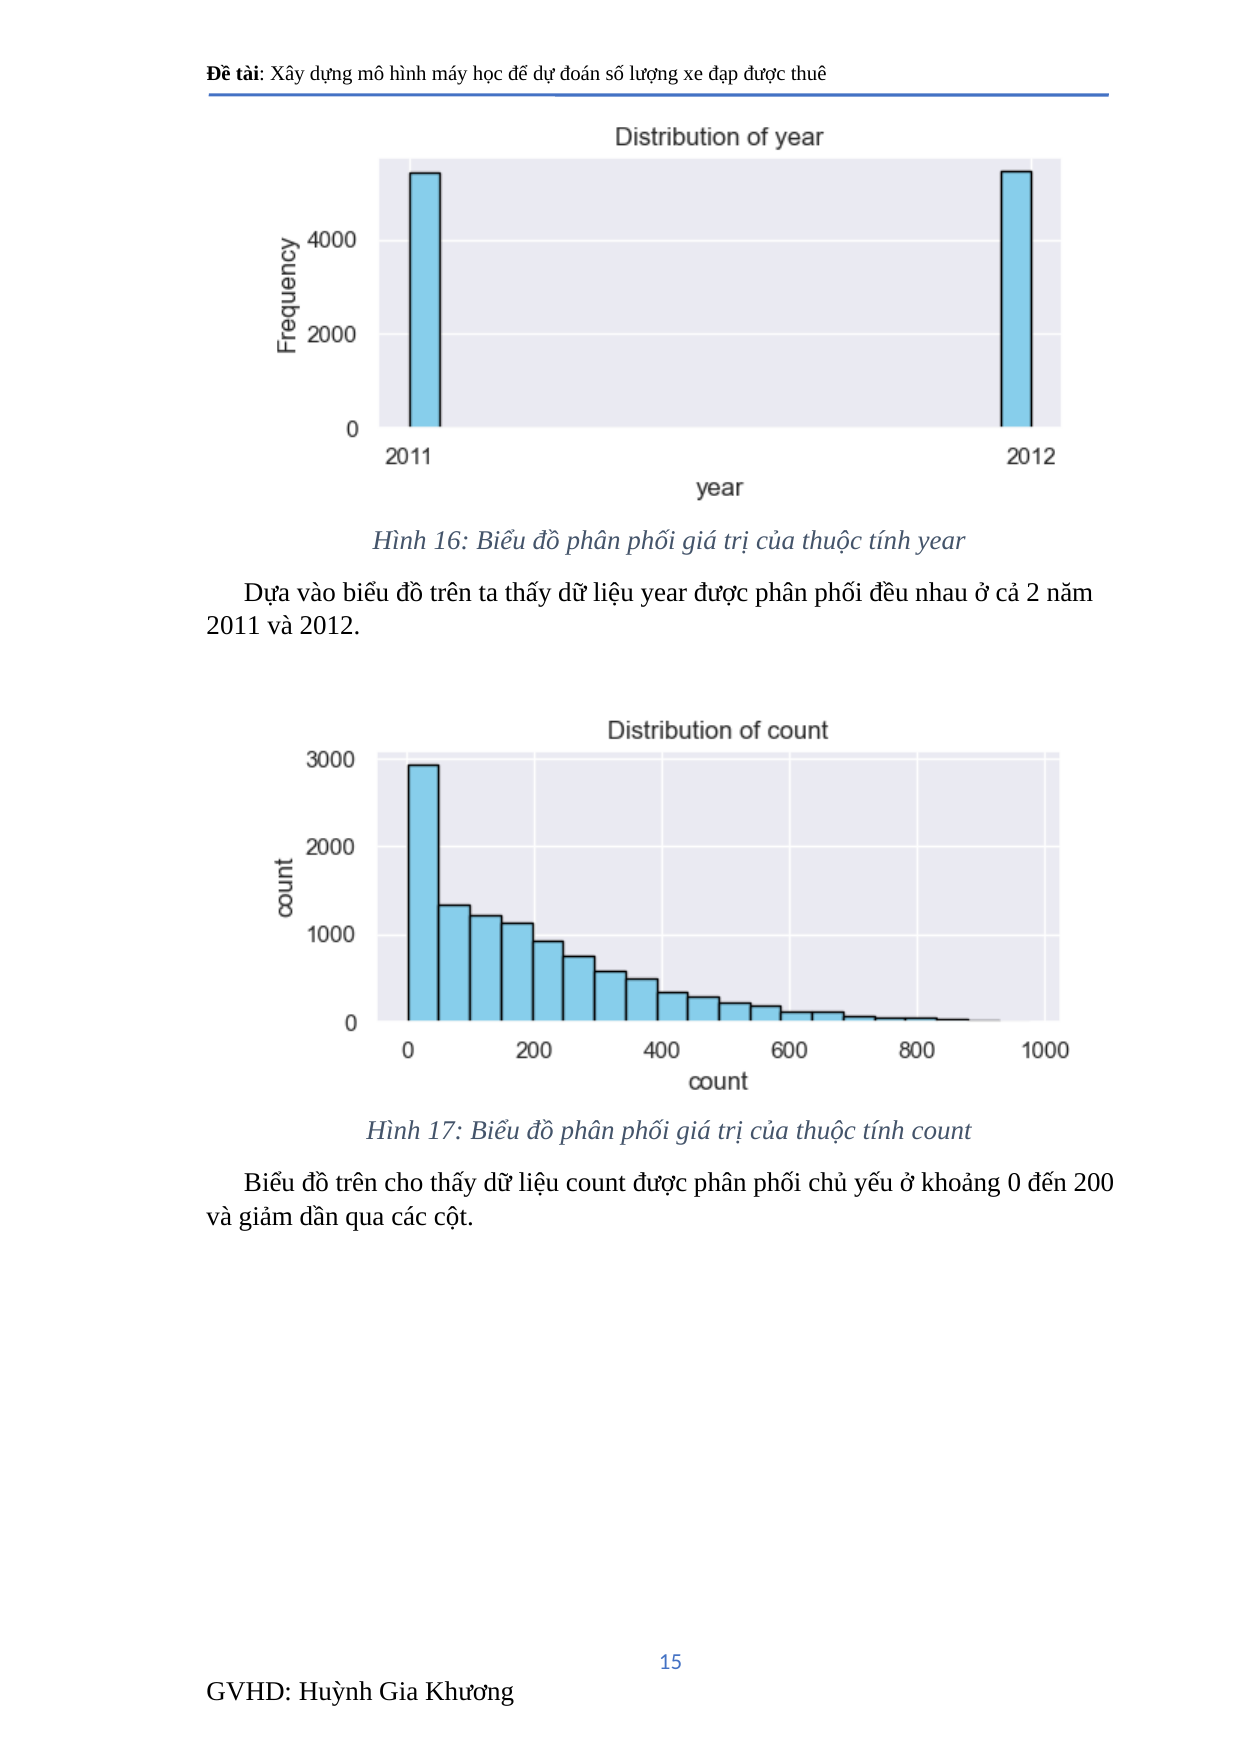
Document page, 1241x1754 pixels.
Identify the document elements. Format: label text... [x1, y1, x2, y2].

text Hình 17: Biểu đồ phân phối giá trị của thuộc tính count [206, 1114, 1134, 1146]
text Hình 16: Biểu đồ phân phối giá trị của thuộc tính year [206, 524, 1134, 555]
picture [264, 710, 1076, 1096]
text Biểu đồ trên cho thấy dữ liệu count được phân phối chủ yếu ở khoảng 0 đến 200 và giảm dần qua các cột. [206, 1166, 1134, 1231]
text Dựa vào biểu đồ trên ta thấy dữ liệu year được phân phối đều nhau ở cả 2 năm 2011 và 2012. [206, 576, 1134, 641]
picture [273, 123, 1067, 505]
